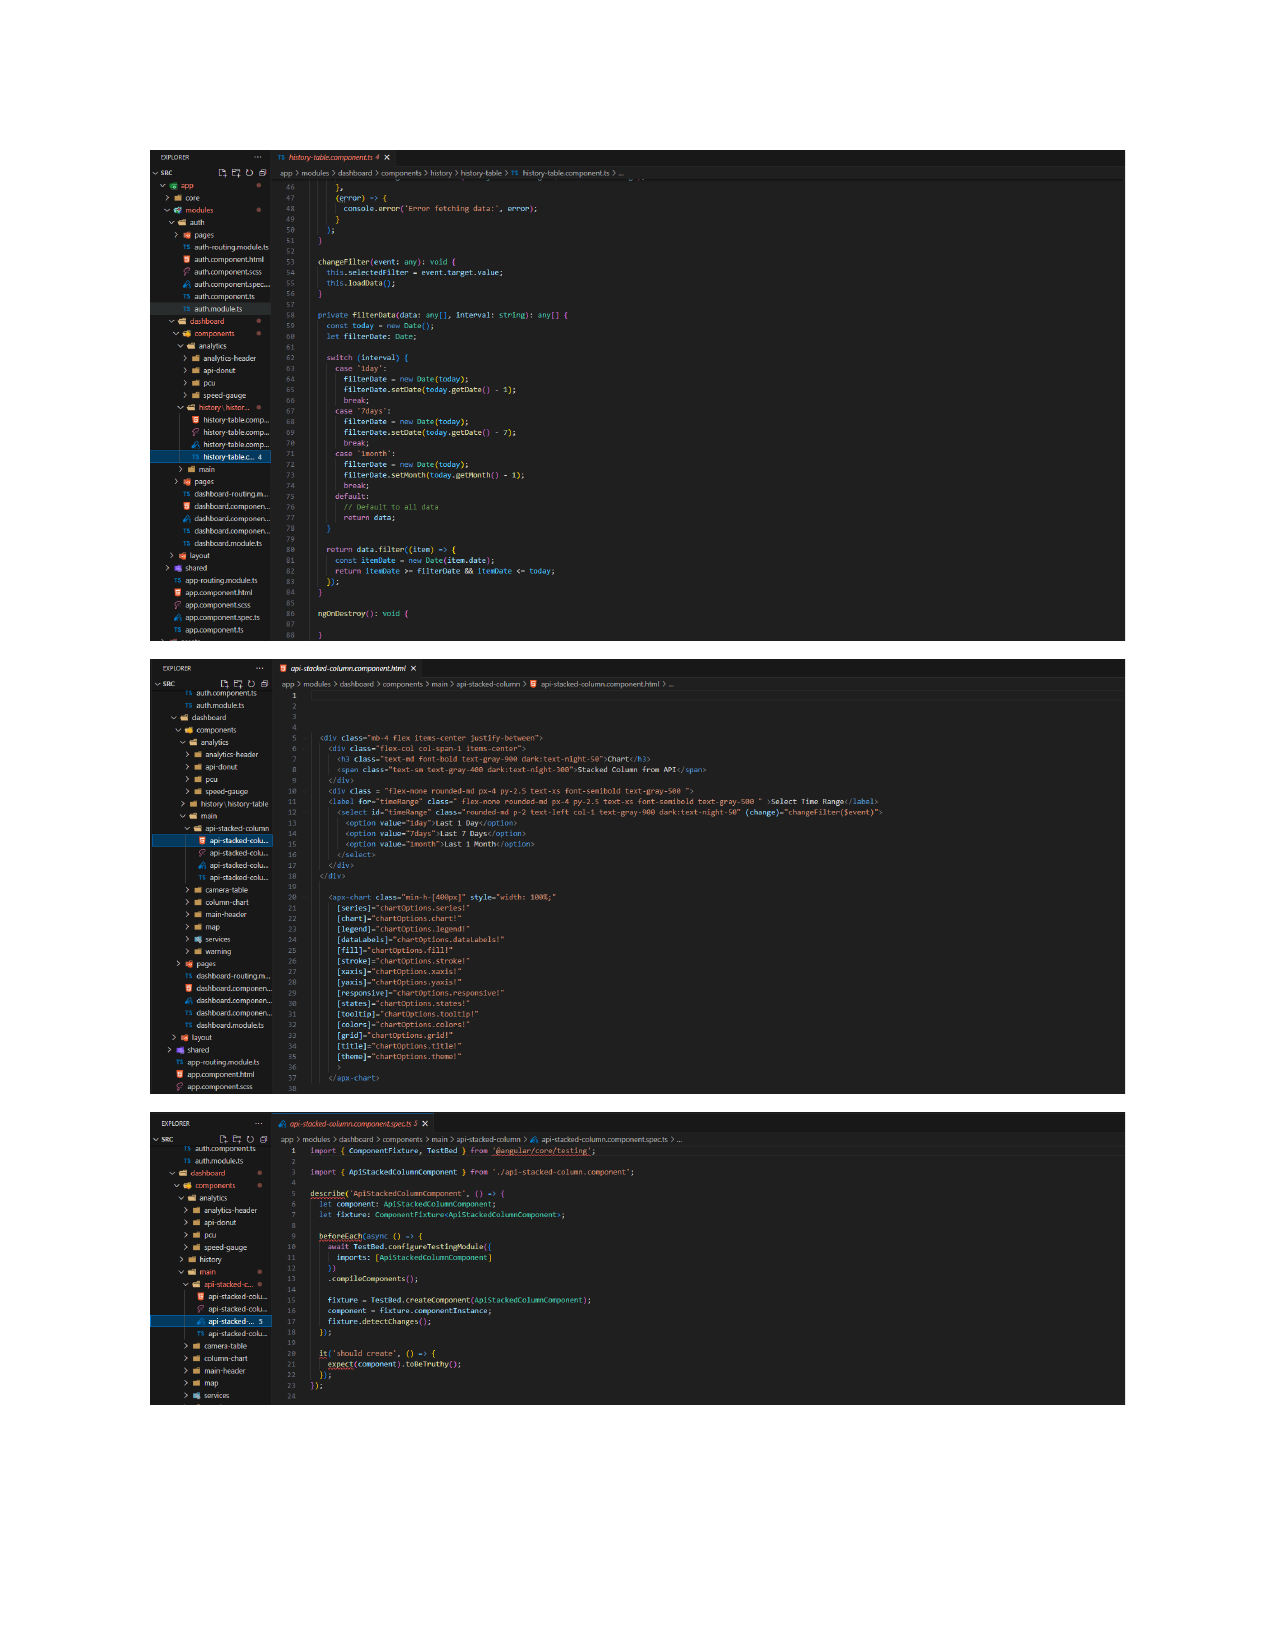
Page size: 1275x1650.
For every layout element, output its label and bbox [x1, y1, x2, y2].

picture [150, 659, 1125, 1094]
picture [150, 1112, 1125, 1405]
picture [150, 150, 1125, 641]
